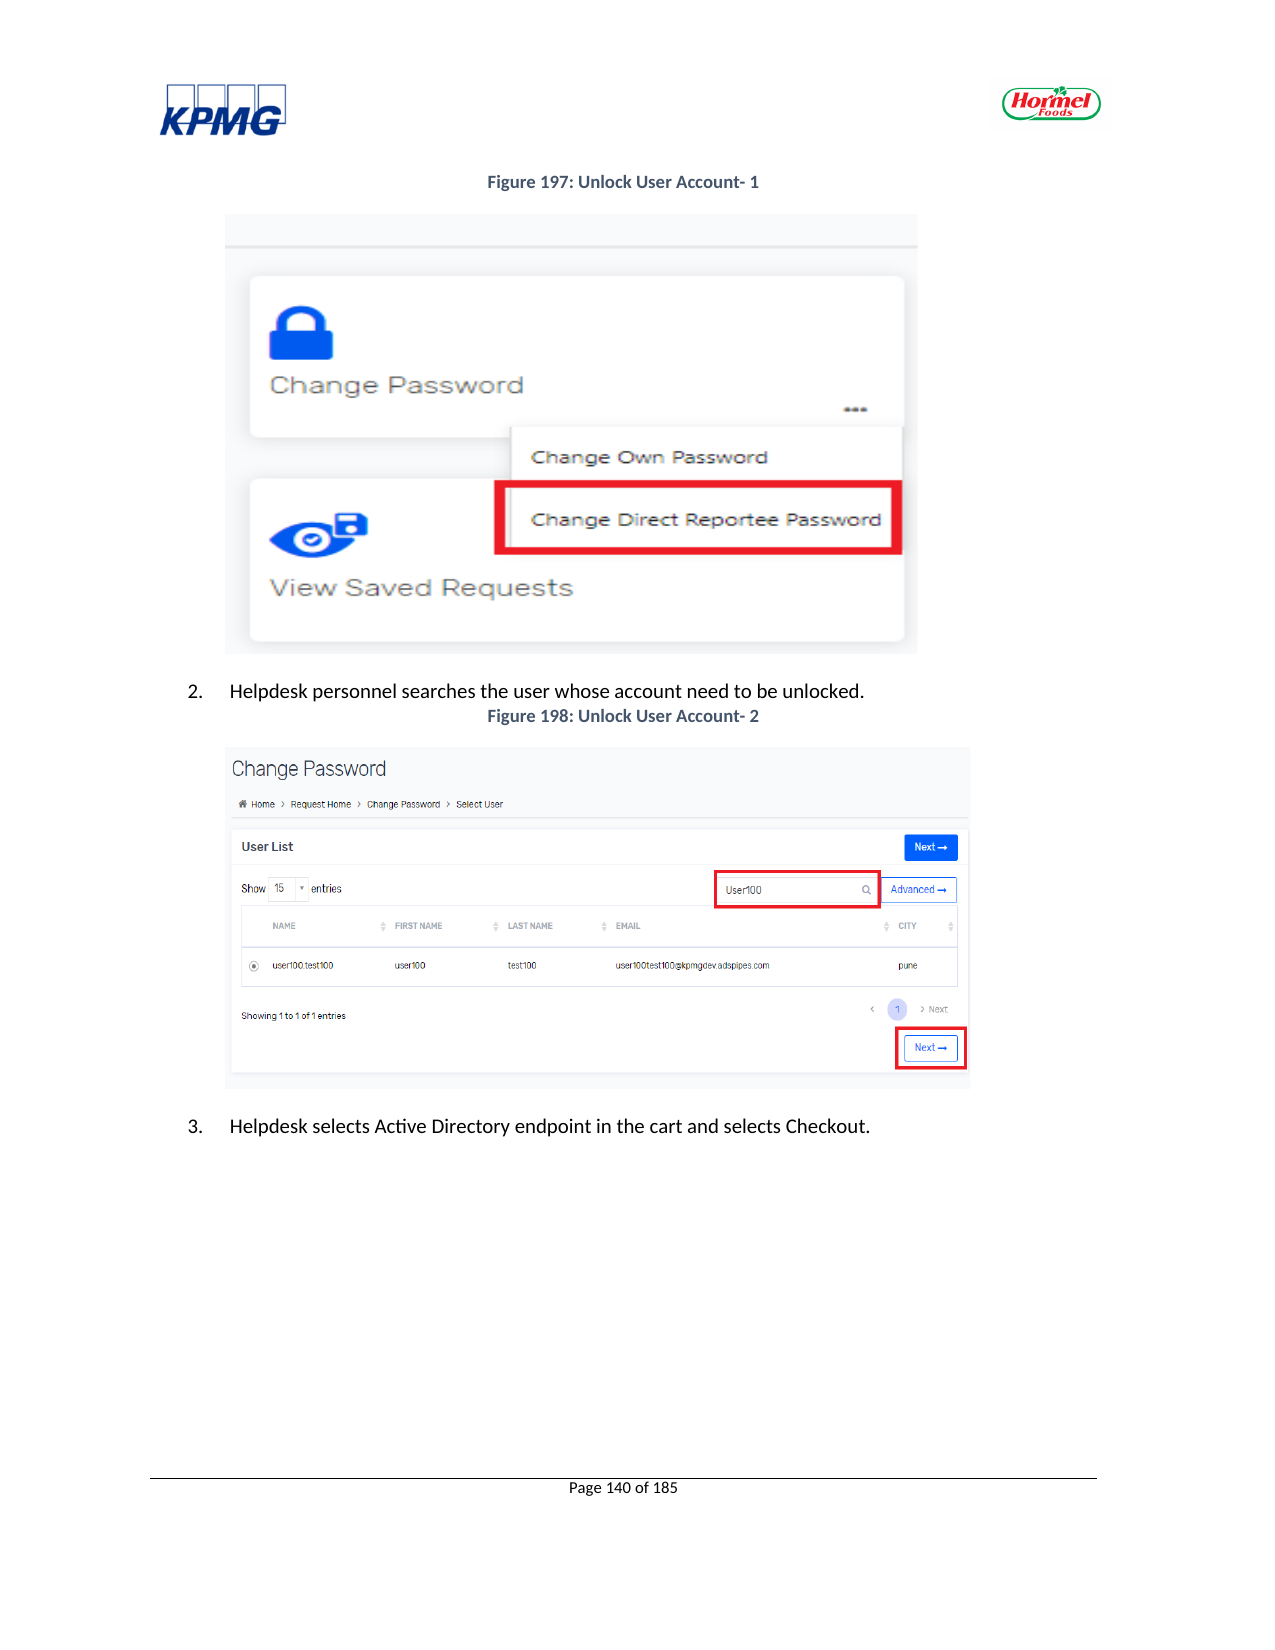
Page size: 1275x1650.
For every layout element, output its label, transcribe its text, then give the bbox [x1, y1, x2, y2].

picture [150, 75, 302, 146]
text Figure 198: Unlock User Account- 2 [150, 704, 1097, 727]
list Helpdesk selects Active Directory endpoint in the cart and selects Checkout. [187, 1114, 1097, 1139]
picture [225, 747, 971, 1089]
picture [225, 214, 918, 654]
text Figure 197: Unlock User Account- 1 [150, 171, 1097, 194]
list Helpdesk personnel searches the user whose account need to be unlocked. [187, 678, 1097, 704]
picture [988, 77, 1114, 140]
